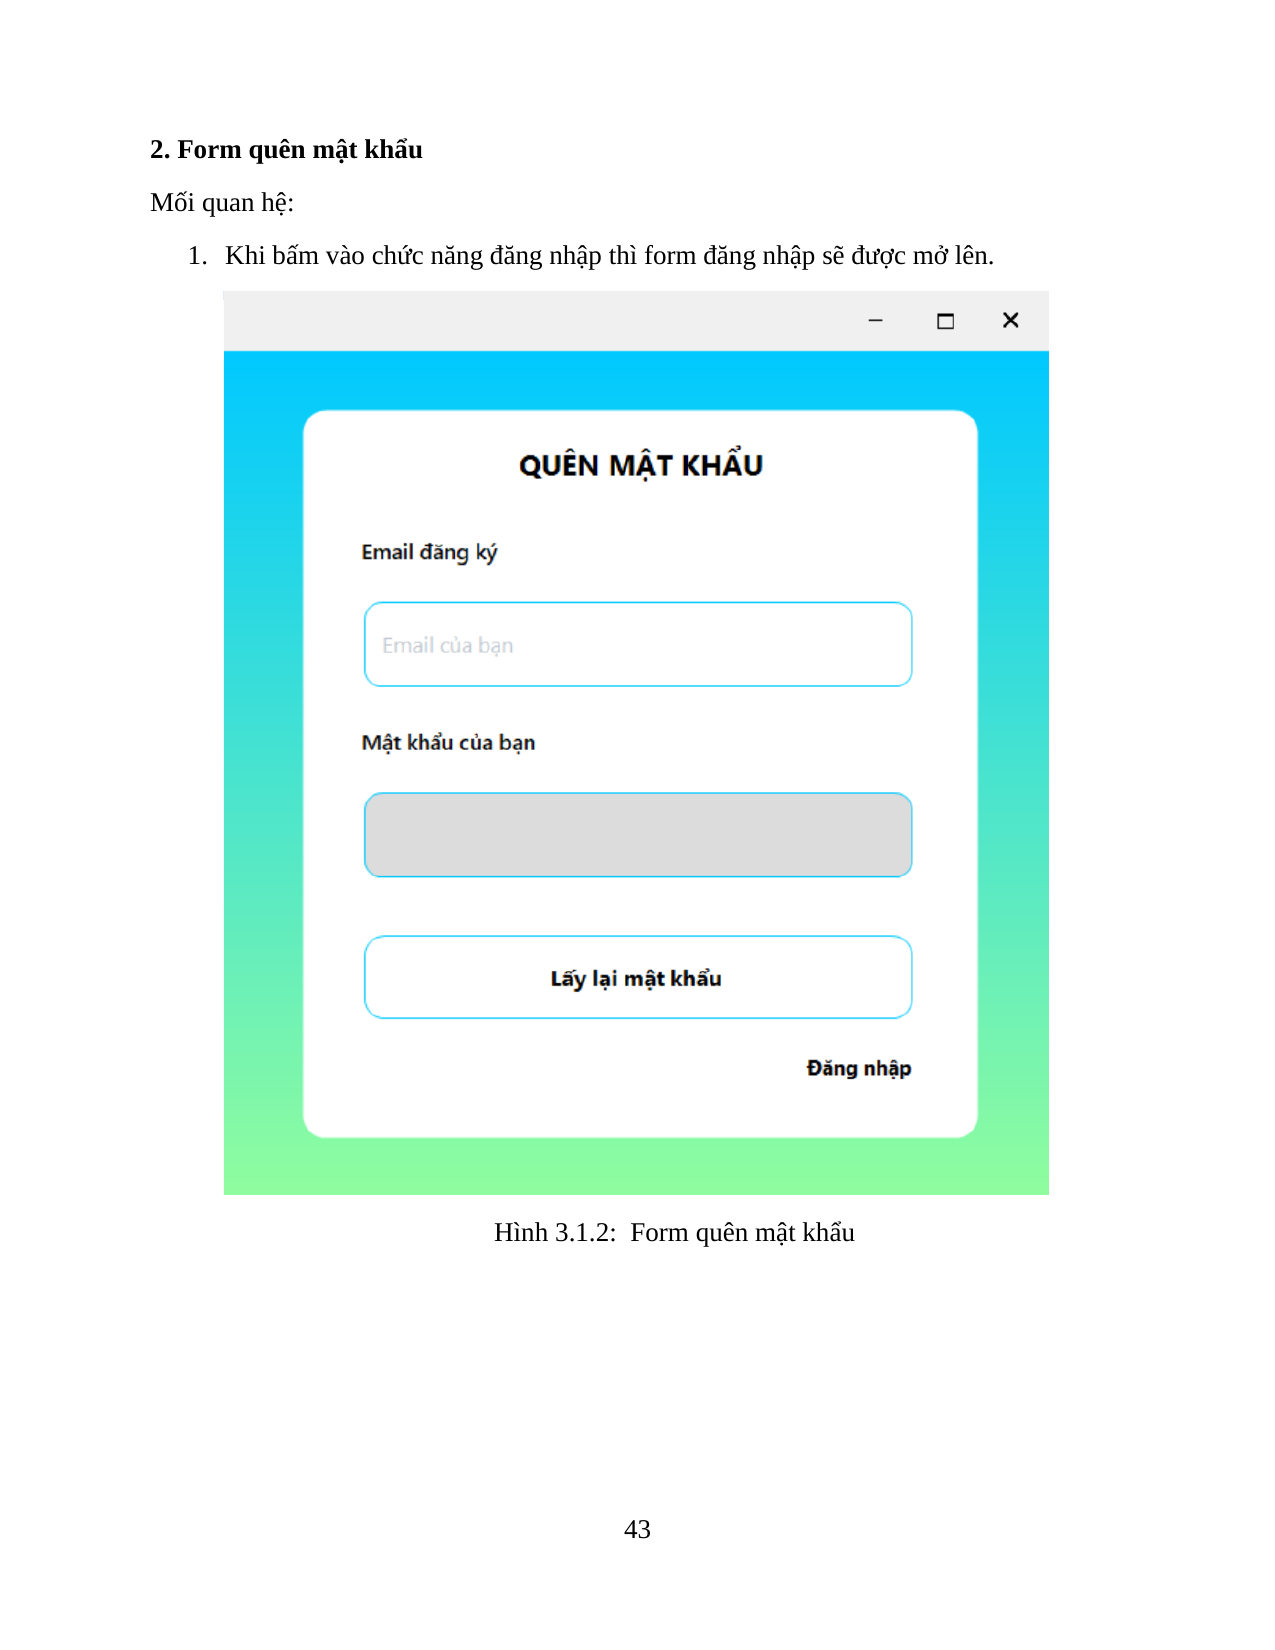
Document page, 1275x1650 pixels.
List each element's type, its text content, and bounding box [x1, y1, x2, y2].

picture [223, 291, 1049, 351]
text Mối quan hệ: [150, 186, 1125, 217]
list Khi bấm vào chức năng đăng nhập thì form đăng nhập sẽ được mở lên. [187, 239, 1125, 270]
text Hình 3.1.2: Form quên mật khẩu [150, 1216, 1125, 1247]
text 2. Form quên mật khẩu [150, 133, 1125, 164]
picture [223, 410, 1049, 1195]
